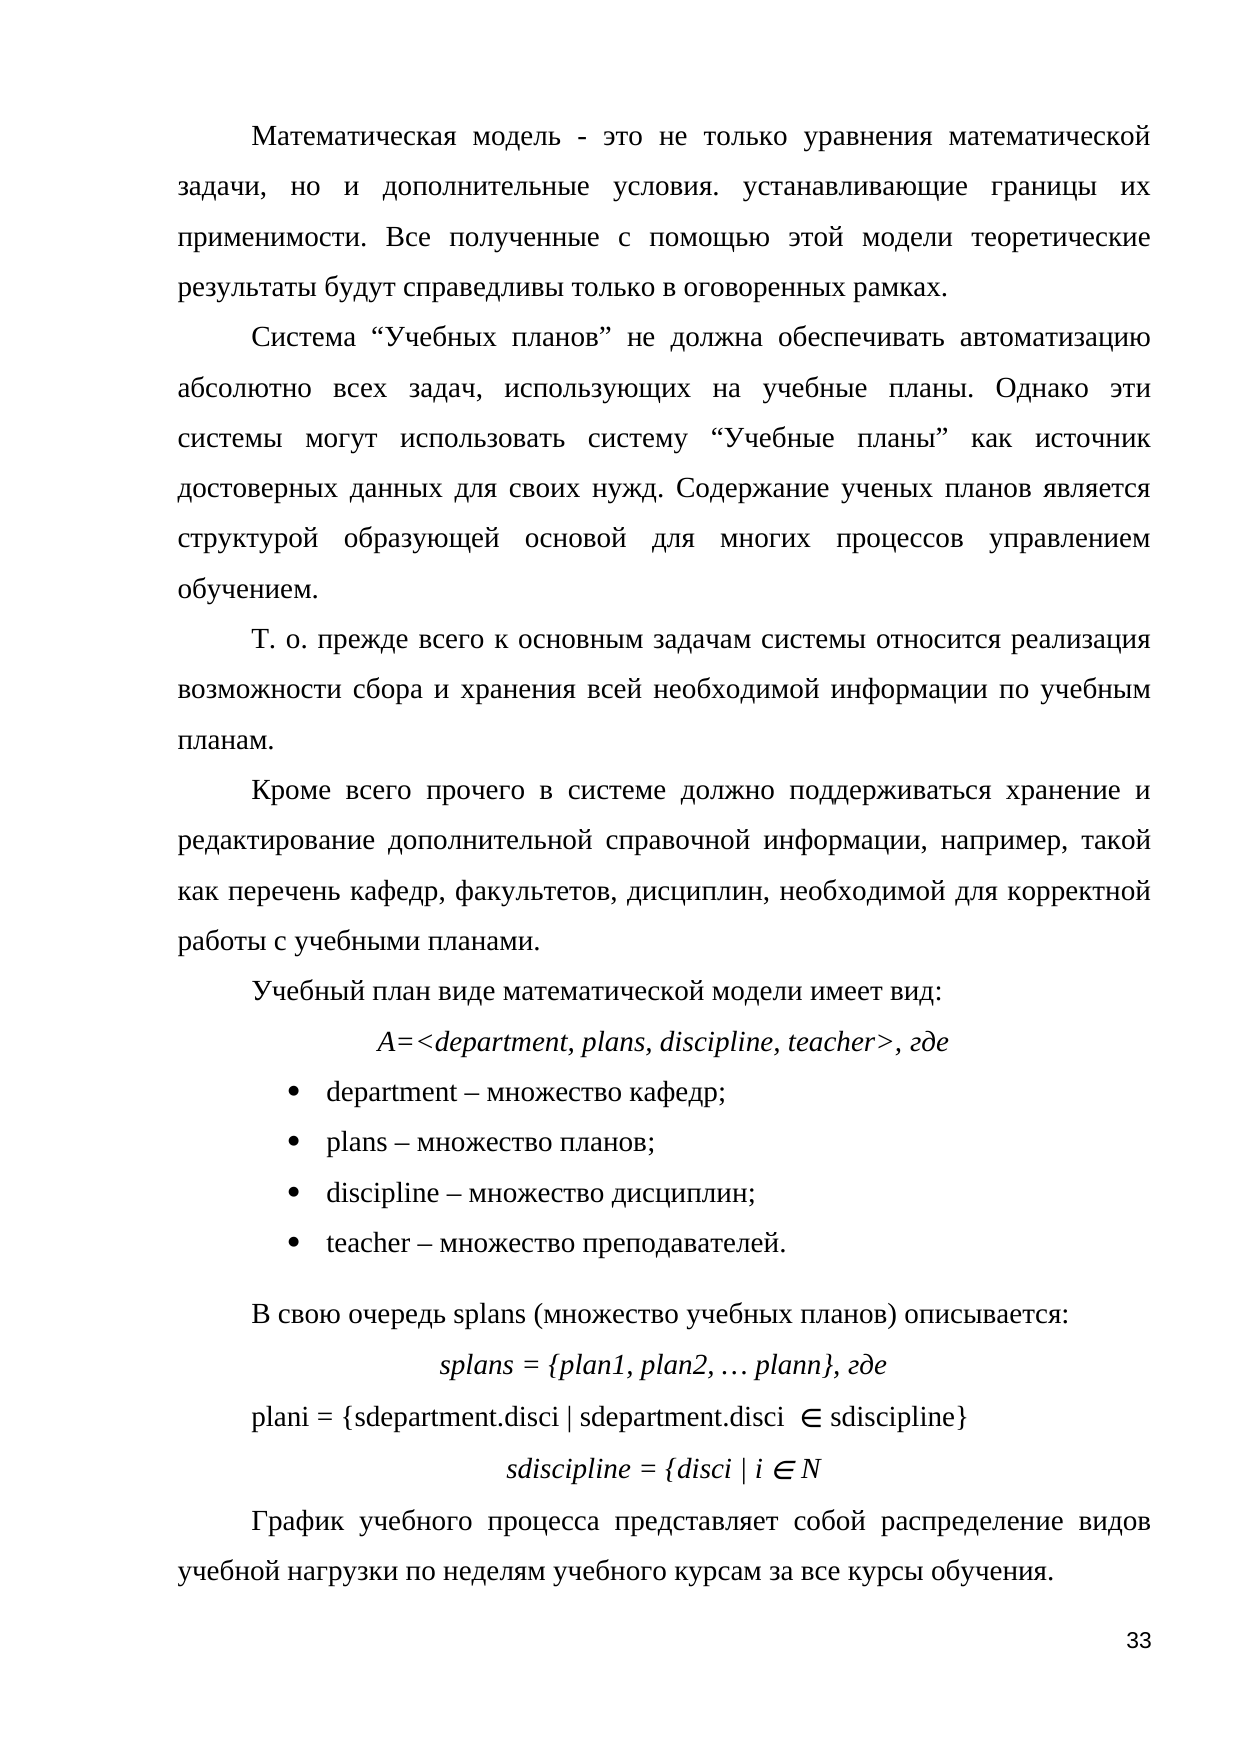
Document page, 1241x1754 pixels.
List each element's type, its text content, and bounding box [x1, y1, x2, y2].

text splans = {plan1, plan2, … plann}, где [177, 1347, 1152, 1380]
list plans – множество планов; [288, 1124, 1152, 1158]
text A=<department, plans, discipline, teacher>, где [177, 1024, 1152, 1057]
text Система “Учебных планов” не должна обеспечивать автоматизацию абсолютно всех задач, использующих на учебные планы. Однако эти системы могут использовать систему “Учебные планы” как источник достоверных данных для своих нужд. Содержание ученых планов является структурой образующей основой для многих процессов управлением обучением. [177, 319, 1152, 604]
text Математическая модель - это не только уравнения математической задачи, но и дополнительные условия. устанавливающие границы их применимости. Все полученные с помощью этой модели теоретические результаты будут справедливы только в оговоренных рамках. [177, 118, 1152, 303]
text График учебного процесса представляет собой распределение видов учебной нагрузки по неделям учебного курсам за все курсы обучения. [177, 1503, 1152, 1587]
text plani = {sdepartment.disci | sdepartment.disci ∈ sdiscipline} [177, 1397, 1152, 1432]
text В свою очередь splans (множество учебных планов) описывается: [177, 1297, 1152, 1330]
text Т. о. прежде всего к основным задачам системы относится реализация возможности сбора и хранения всей необходимой информации по учебным планам. [177, 621, 1152, 755]
list discipline – множество дисциплин; [288, 1175, 1152, 1208]
text Учебный план виде математической модели имеет вид: [177, 973, 1152, 1007]
list teacher – множество преподавателей. [288, 1225, 1152, 1259]
text sdiscipline = {disci | i ∈ N [177, 1450, 1152, 1485]
list department – множество кафедр; [288, 1074, 1152, 1108]
text Кроме всего прочего в системе должно поддерживаться хранение и редактирование дополнительной справочной информации, например, такой как перечень кафедр, факультетов, дисциплин, необходимой для корректной работы с учебными планами. [177, 772, 1152, 957]
